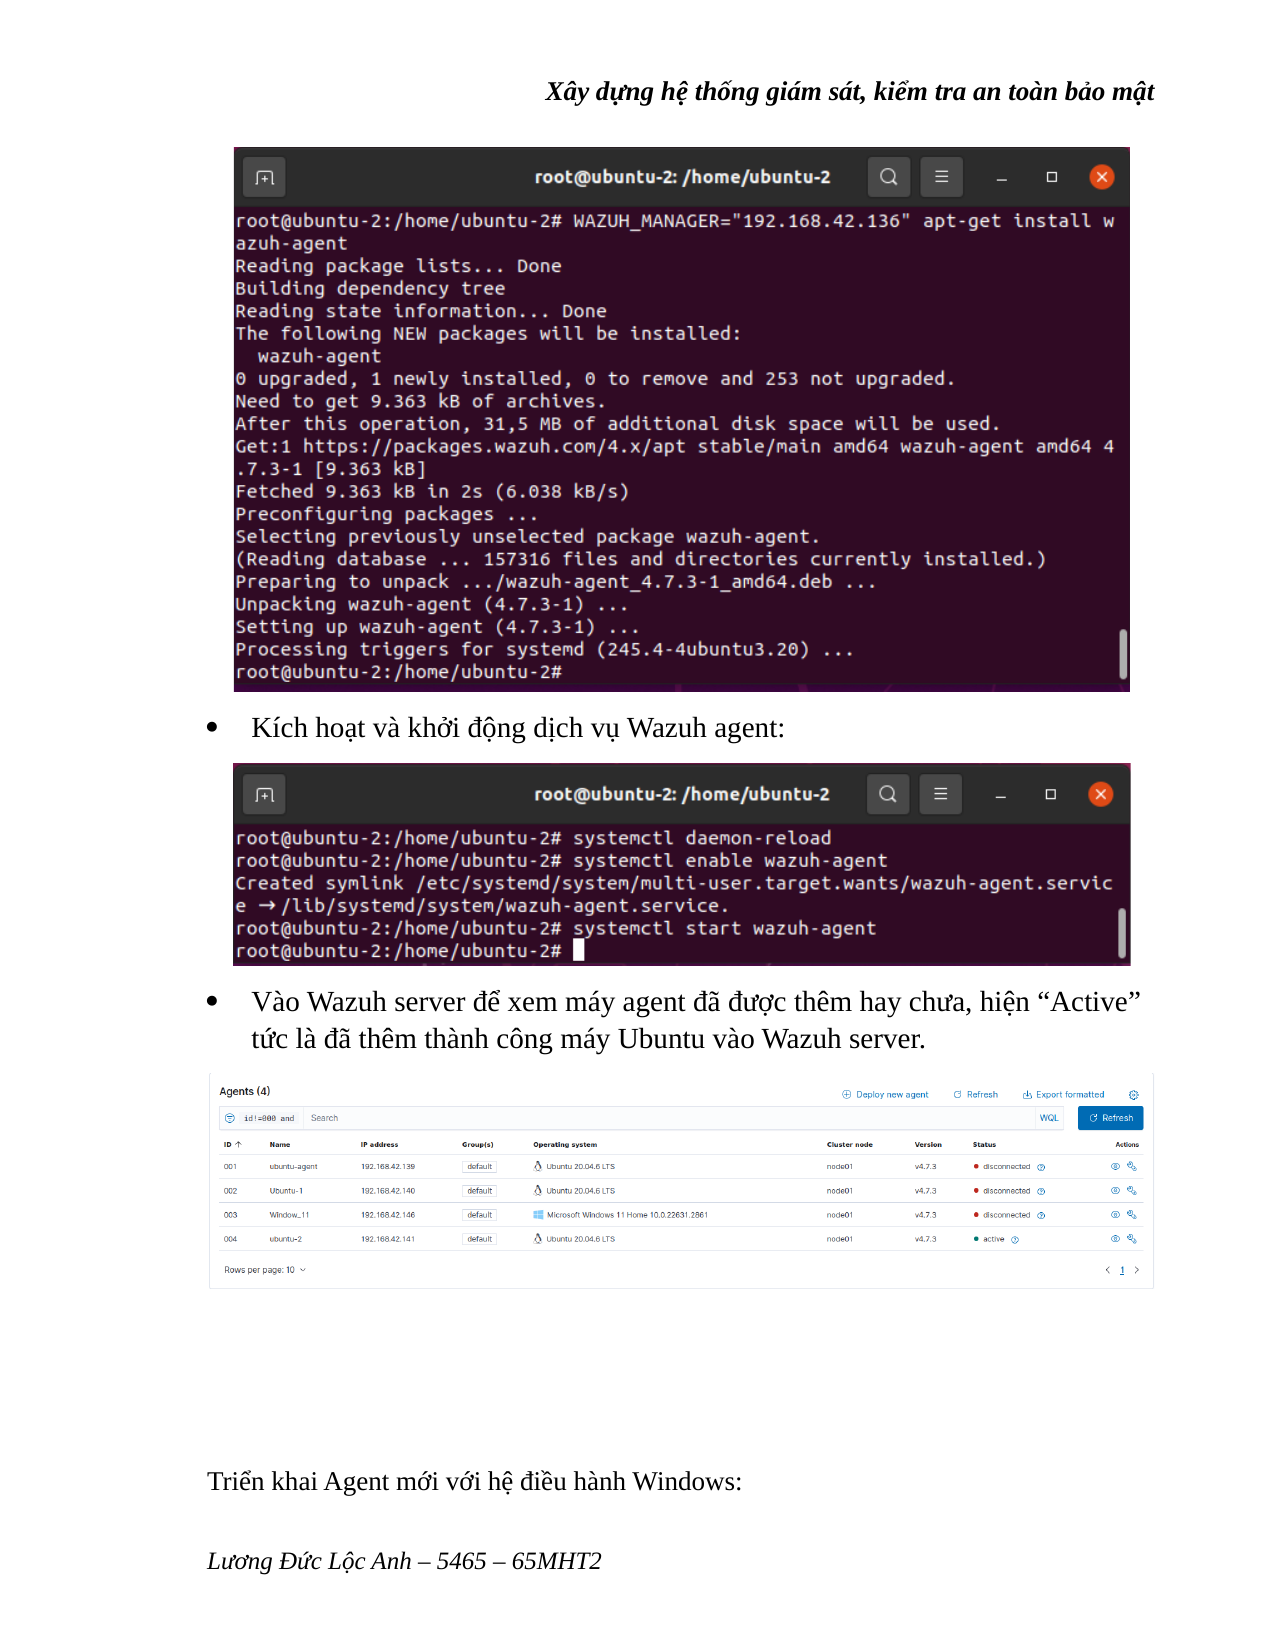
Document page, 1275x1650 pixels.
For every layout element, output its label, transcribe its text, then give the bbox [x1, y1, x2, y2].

list Vào Wazuh server để xem máy agent đã được thêm hay chưa, hiện “Active” tức là đã thêm thành công máy Ubuntu vào Wazuh server. [207, 984, 1157, 1054]
picture [233, 147, 1130, 692]
picture [209, 1073, 1155, 1289]
text Triển khai Agent mới với hệ điều hành Windows: [207, 1465, 1157, 1497]
picture [233, 763, 1131, 966]
list Kích hoạt và khởi động dịch vụ Wazuh agent: [207, 710, 1157, 744]
